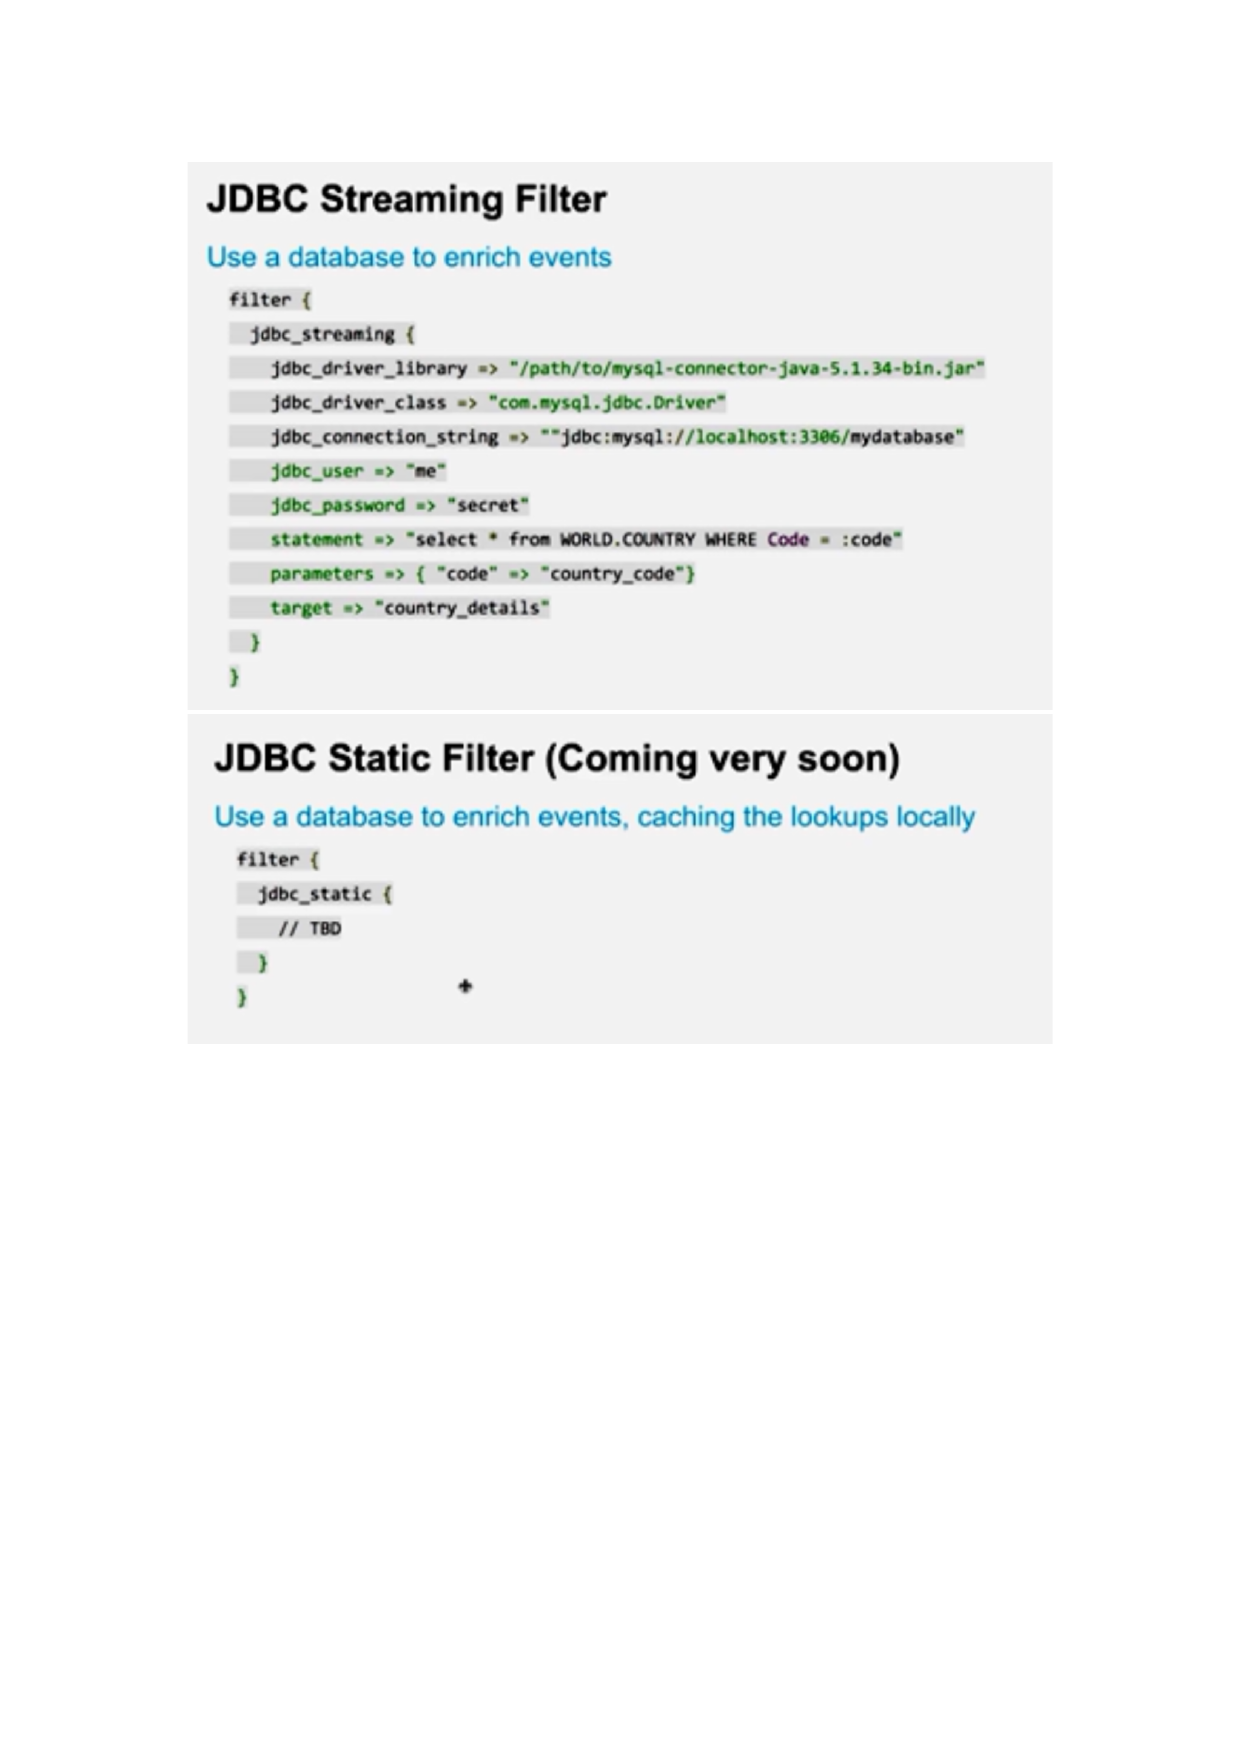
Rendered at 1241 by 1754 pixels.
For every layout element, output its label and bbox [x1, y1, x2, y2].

picture [187, 162, 1053, 710]
picture [187, 714, 1053, 1044]
